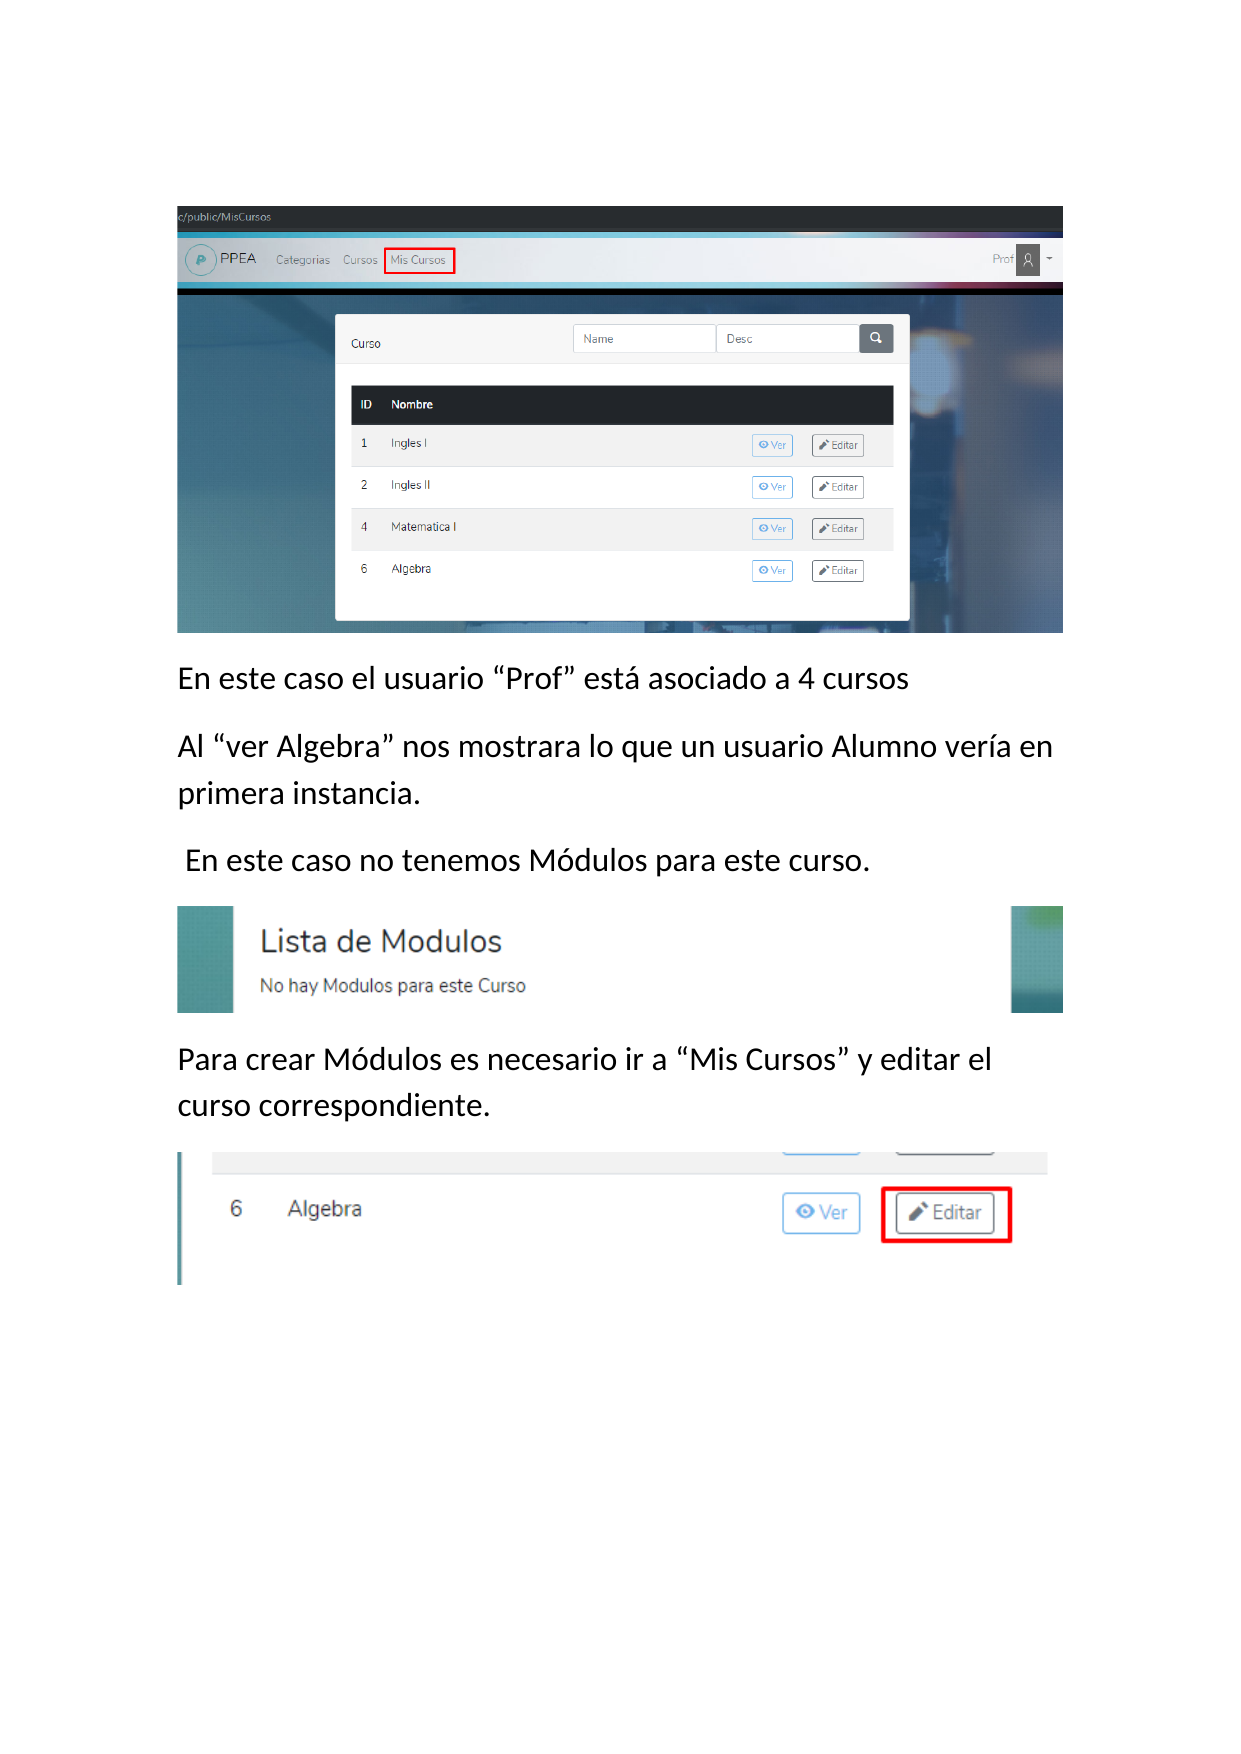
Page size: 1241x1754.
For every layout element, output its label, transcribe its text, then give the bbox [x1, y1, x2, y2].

text En este caso no tenemos Módulos para este curso. [177, 839, 1063, 880]
picture [177, 1152, 1063, 1285]
text En este caso el usuario “Prof” está asociado a 4 cursos [177, 657, 1063, 698]
picture [177, 906, 1063, 1013]
text Al “ver Algebra” nos mostrara lo que un usuario Alumno vería en primera instancia. [177, 725, 1063, 812]
text Para crear Módulos es necesario ir a “Mis Cursos” y editar el curso correspondiente. [177, 1038, 1063, 1125]
picture [177, 206, 1063, 633]
